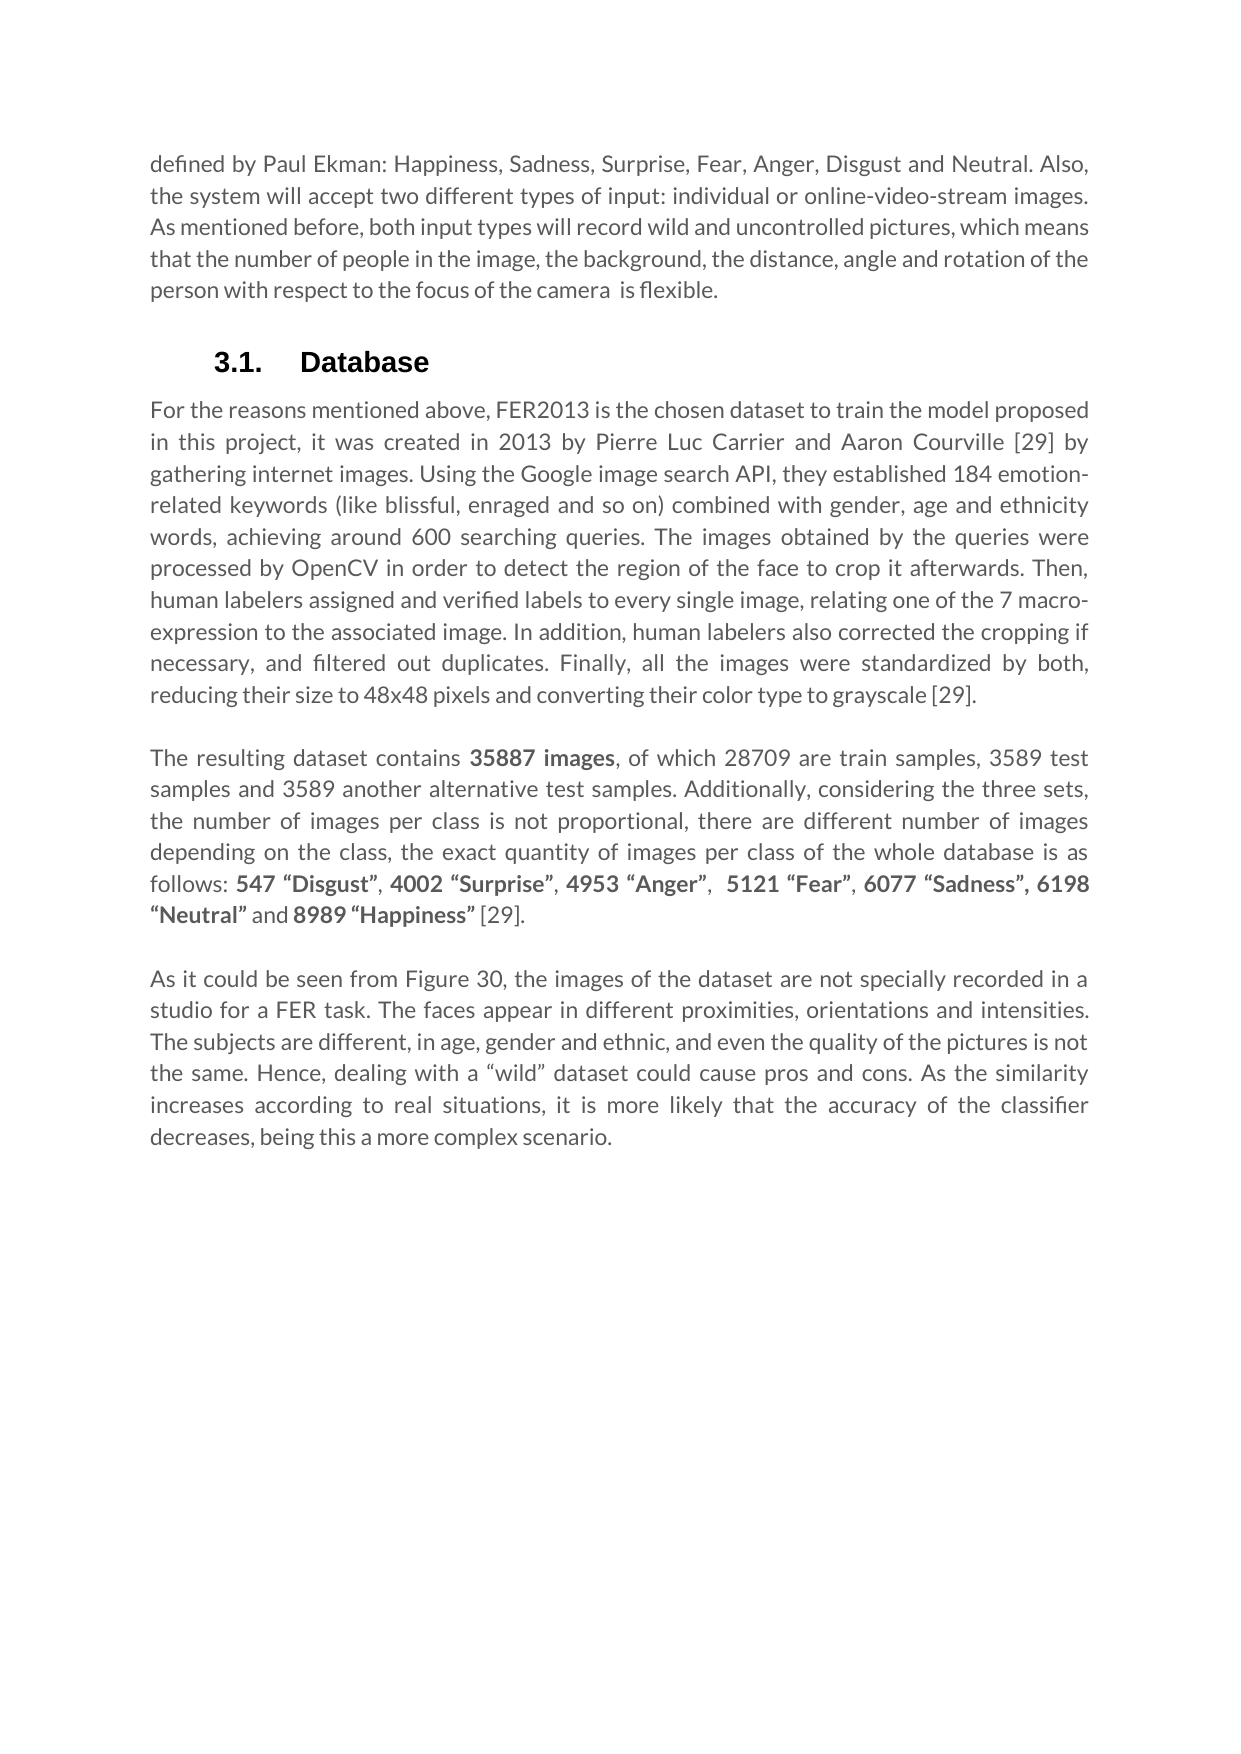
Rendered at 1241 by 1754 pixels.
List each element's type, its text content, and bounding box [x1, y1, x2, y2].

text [150, 150, 1090, 304]
subtitle Database [262, 345, 1090, 379]
text As it could be seen from Figure 30, the images of the dataset are not specially recorded in a studio for a FER task. The faces appear in different proximities, orientations and intensities. The subjects are different, in age, gender and ethnic, and even the quality of the pictures is not the same. Hence, dealing with a “wild” dataset could cause pros and cons. As the similarity increases according to real situations, it is more likely that the accuracy of the classifier decreases, being this a more complex scenario. [150, 964, 1090, 1150]
text The resulting dataset contains 35887 images, of which 28709 are train samples, 3589 test samples and 3589 another alternative test samples. Additionally, considering the three sets, the number of images per class is not proportional, there are different number of images depending on the class, the exact quantity of images per class of the whole database is as follows: 547 “Disgust”, 4002 “Surprise”, 4953 “Anger”, 5121 “Fear”, 6077 “Sadness”, 6198 “Neutral” and 8989 “Happiness” [29]. [150, 743, 1090, 929]
text For the reasons mentioned above, FER2013 is the chosen dataset to train the model proposed in this project, it was created in 2013 by Pierre Luc Carrier and Aaron Courville [29] by gathering internet images. Using the Google image search API, they established 184 emotion-related keywords (like blissful, enraged and so on) combined with gender, age and ethnicity words, achieving around 600 searching queries. The images obtained by the queries were processed by OpenCV in order to detect the region of the face to crop it afterwards. Then, human labelers assigned and verified labels to every single image, relating one of the 7 macro-expression to the associated image. In addition, human labelers also corrected the cropping if necessary, and filtered out duplicates. Finally, all the images were standardized by both, reducing their size to 48x48 pixels and converting their color type to grayscale [29]. [150, 396, 1090, 708]
